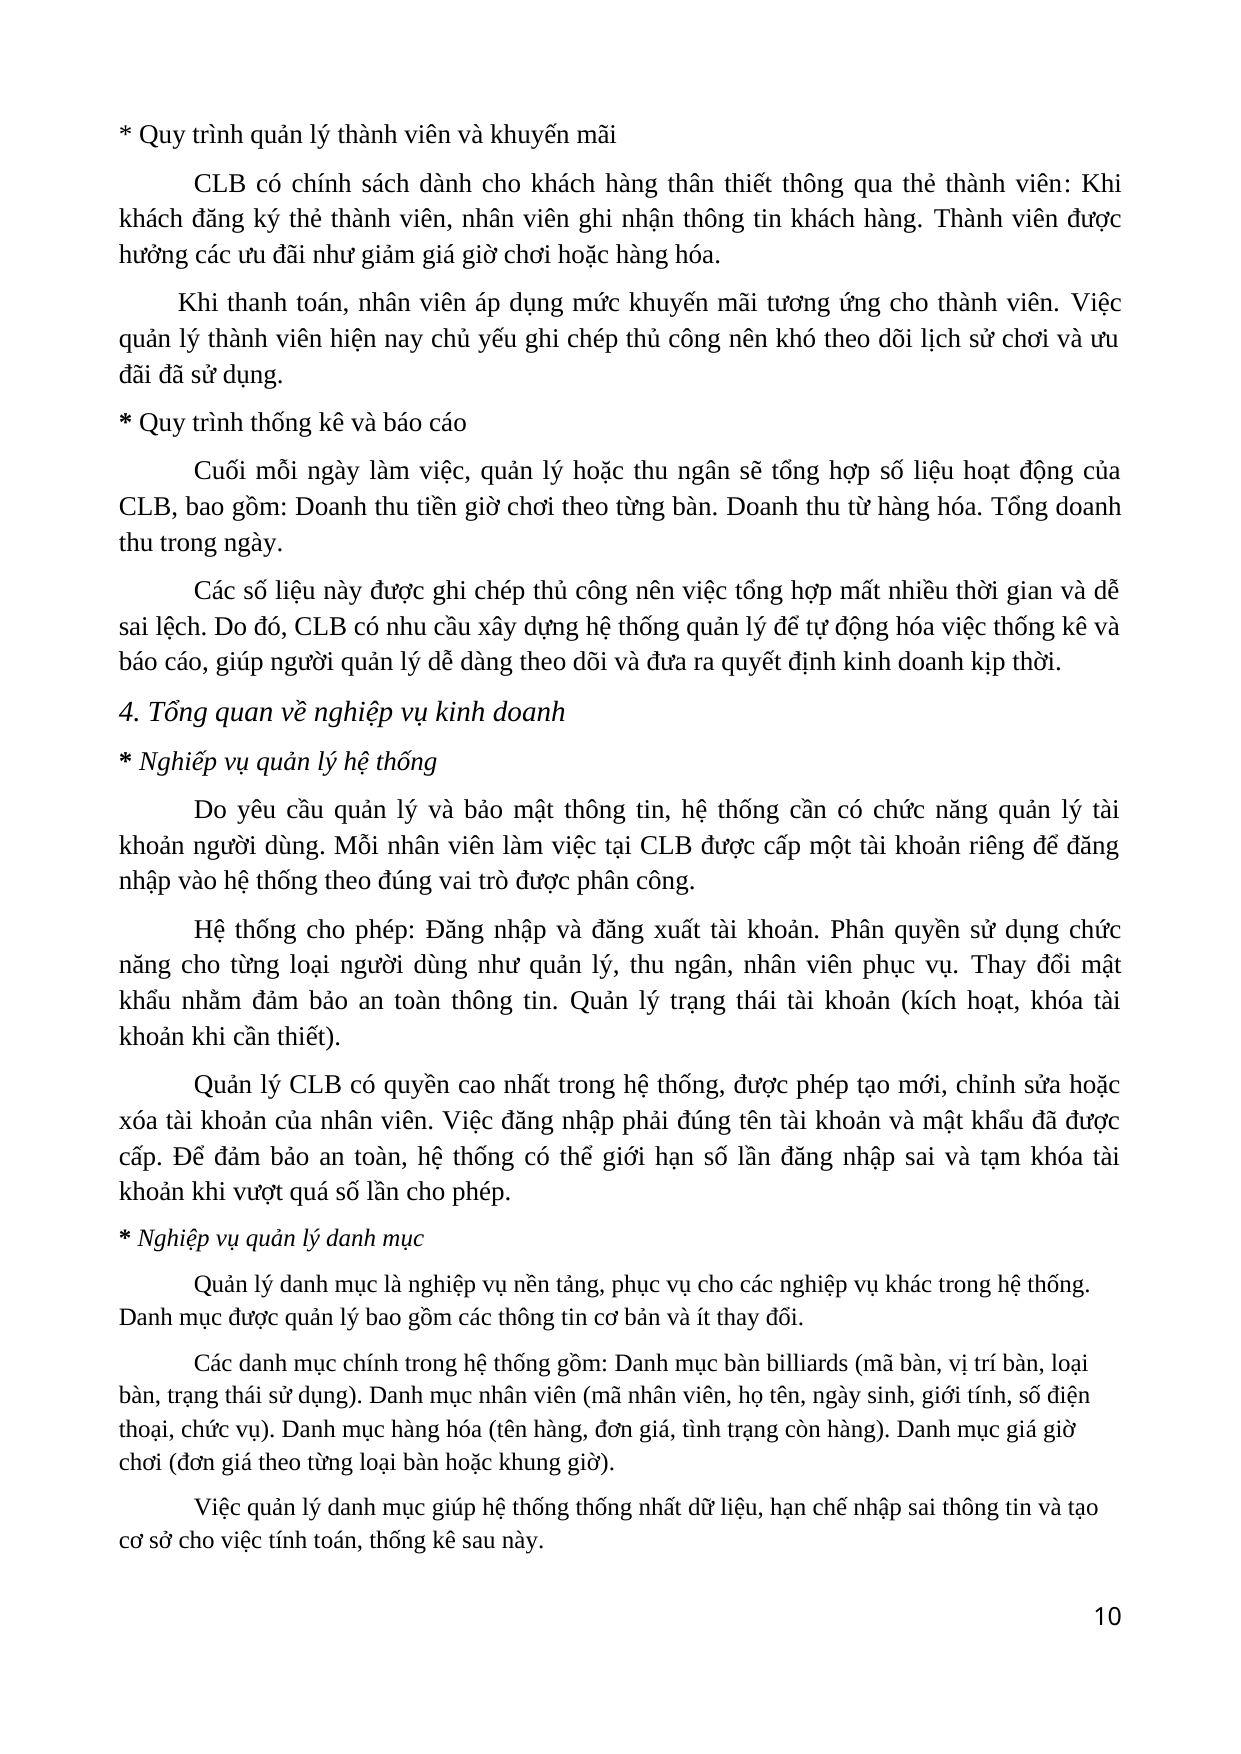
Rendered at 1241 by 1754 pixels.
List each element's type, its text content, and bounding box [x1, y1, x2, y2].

text * Quy trình thống kê và báo cáo [118, 406, 1122, 437]
text Các số liệu này được ghi chép thủ công nên việc tổng hợp mất nhiều thời gian và dễ sai lệch. Do đó, CLB có nhu cầu xây dựng hệ thống quản lý để tự động hóa việc thống kê và báo cáo, giúp người quản lý dễ dàng theo dõi và đưa ra quyết định kinh doanh kịp thời. [118, 574, 1122, 677]
text * Nghiệp vụ quản lý danh mục [118, 1223, 1122, 1252]
text * Quy trình quản lý thành viên và khuyến mãi [118, 118, 1122, 150]
text Khi thanh toán, nhân viên áp dụng mức khuyến mãi tương ứng cho thành viên. Việc quản lý thành viên hiện nay chủ yếu ghi chép thủ công nên khó theo dõi lịch sử chơi và ưu đãi đã sử dụng. [118, 286, 1122, 389]
text Việc quản lý danh mục giúp hệ thống thống nhất dữ liệu, hạn chế nhập sai thông tin và tạo cơ sở cho việc tính toán, thống kê sau này. [118, 1492, 1122, 1554]
text Quản lý CLB có quyền cao nhất trong hệ thống, được phép tạo mới, chỉnh sửa hoặc xóa tài khoản của nhân viên. Việc đăng nhập phải đúng tên tài khoản và mật khẩu đã được cấp. Để đảm bảo an toàn, hệ thống có thể giới hạn số lần đăng nhập sai và tạm khóa tài khoản khi vượt quá số lần cho phép. [118, 1068, 1122, 1206]
text Hệ thống cho phép: Đăng nhập và đăng xuất tài khoản. Phân quyền sử dụng chức năng cho từng loại người dùng như quản lý, thu ngân, nhân viên phục vụ. Thay đổi mật khẩu nhằm đảm bảo an toàn thông tin. Quản lý trạng thái tài khoản (kích hoạt, khóa tài khoản khi cần thiết). [118, 913, 1122, 1051]
text * Nghiếp vụ quản lý hệ thống [118, 745, 1122, 776]
text Quản lý danh mục là nghiệp vụ nền tảng, phục vụ cho các nghiệp vụ khác trong hệ thống. Danh mục được quản lý bao gồm các thông tin cơ bản và ít thay đổi. [118, 1269, 1122, 1331]
text Các danh mục chính trong hệ thống gồm: Danh mục bàn billiards (mã bàn, vị trí bàn, loại bàn, trạng thái sử dụng). Danh mục nhân viên (mã nhân viên, họ tên, ngày sinh, giới tính, số điện thoại, chức vụ). Danh mục hàng hóa (tên hàng, đơn giá, tình trạng còn hàng). Danh mục giá giờ chơi (đơn giá theo từng loại bàn hoặc khung giờ). [118, 1348, 1122, 1475]
text CLB có chính sách dành cho khách hàng thân thiết thông qua thẻ thành viên: Khi khách đăng ký thẻ thành viên, nhân viên ghi nhận thông tin khách hàng. Thành viên được hưởng các ưu đãi như giảm giá giờ chơi hoặc hàng hóa. [118, 167, 1122, 269]
text Do yêu cầu quản lý và bảo mật thông tin, hệ thống cần có chức năng quản lý tài khoản người dùng. Mỗi nhân viên làm việc tại CLB được cấp một tài khoản riêng để đăng nhập vào hệ thống theo đúng vai trò được phân công. [118, 793, 1122, 896]
subtitle 4. Tổng quan về nghiệp vụ kinh doanh [118, 694, 1122, 727]
text Cuối mỗi ngày làm việc, quản lý hoặc thu ngân sẽ tổng hợp số liệu hoạt động của CLB, bao gồm: Doanh thu tiền giờ chơi theo từng bàn. Doanh thu từ hàng hóa. Tổng doanh thu trong ngày. [118, 454, 1122, 557]
